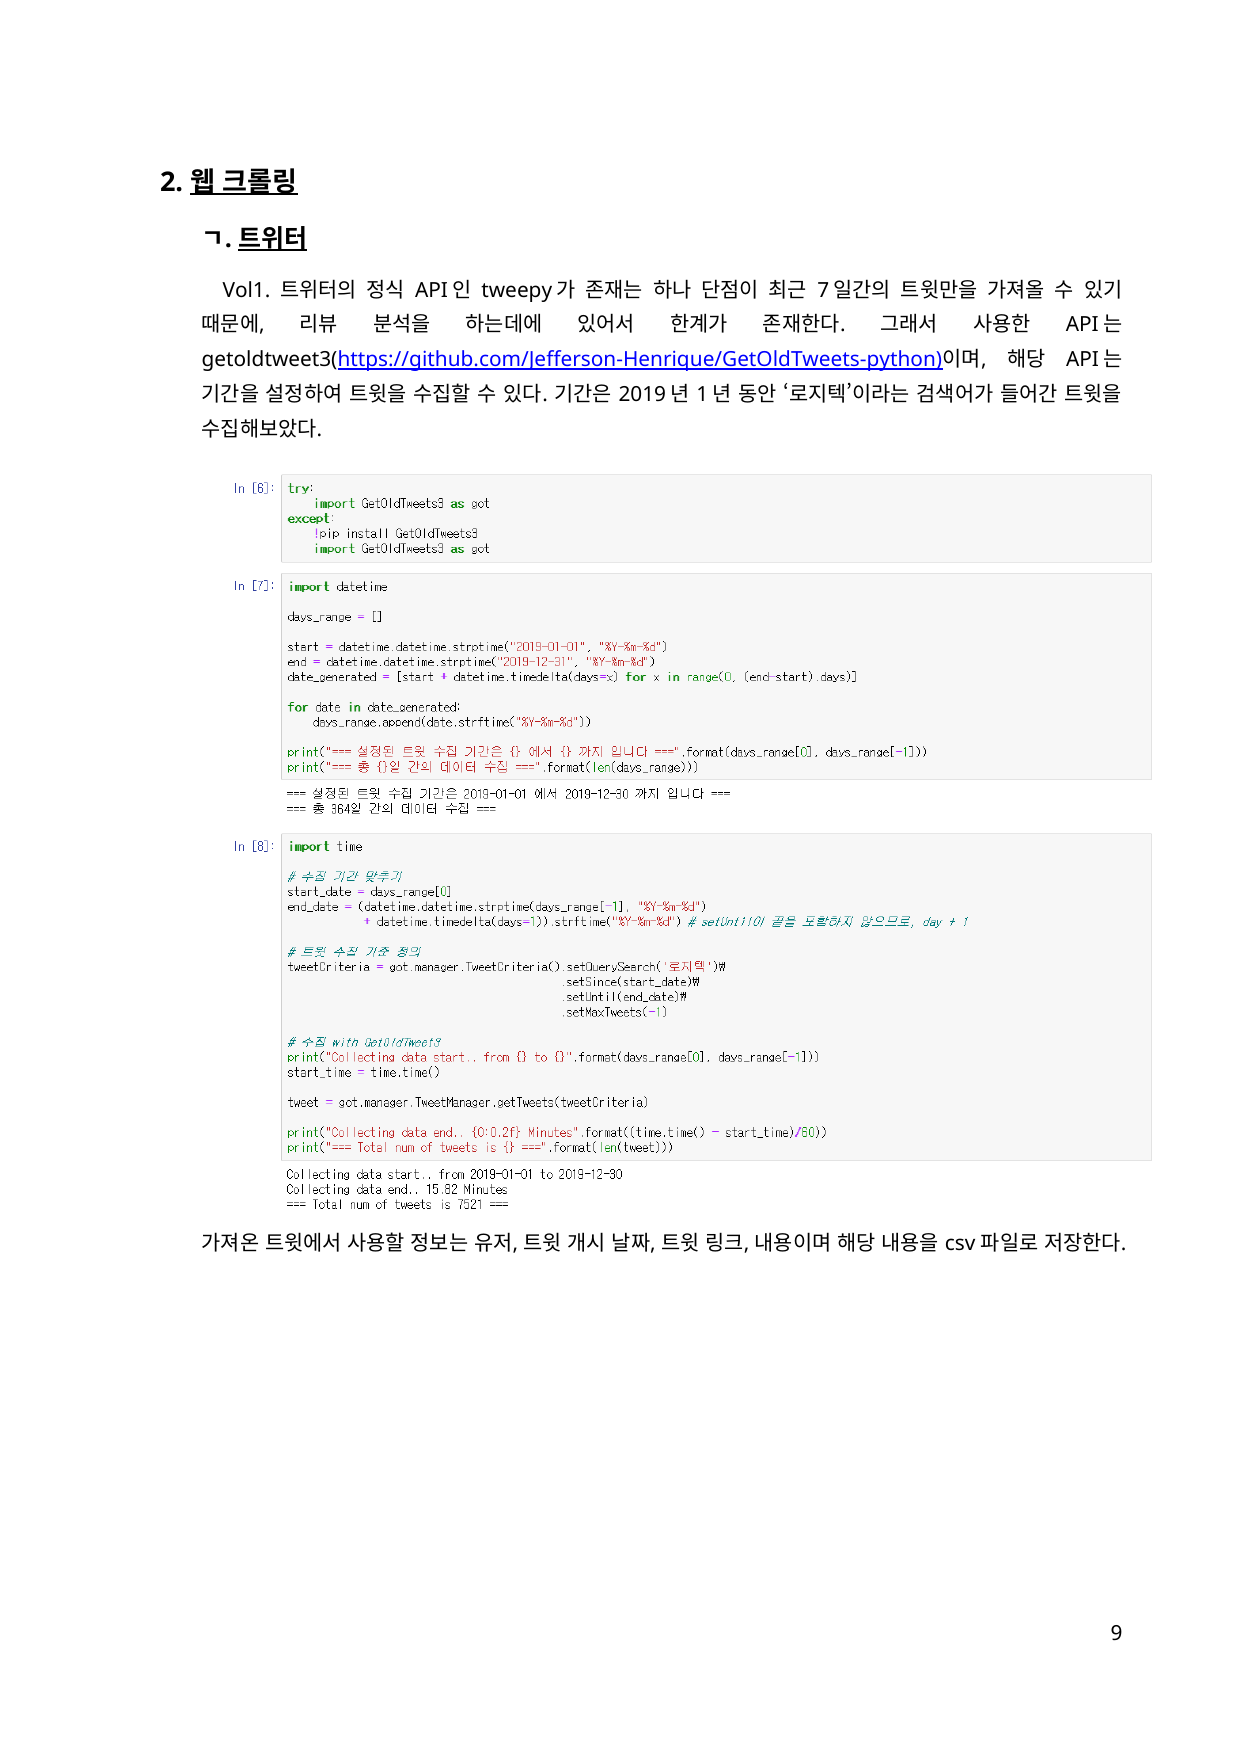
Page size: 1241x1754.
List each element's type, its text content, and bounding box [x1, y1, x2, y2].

picture [222, 467, 1163, 1222]
text ㄱ. 트위터 [118, 218, 1122, 255]
text 2. 웹 크롤링 [118, 159, 1122, 199]
text Vol1. 트위터의 정식 API인 tweepy가 존재는 하나 단점이 최근 7일간의 트윗만을 가져올 수 있기 때문에, 리뷰 분석을 하는데에 있어서 한계가 존재한다. 그래서 사용한 API는 getoldtweet3(https://github.com/Jefferson-Henrique/GetOldTweets-python)이며, 해당 API는 기간을 설정하여 트윗을 수집할 수 있다. 기간은 2019년 1년 동안 ‘로지텍’이라는 검색어가 들어간 트윗을 수집해보았다. [201, 273, 1122, 442]
